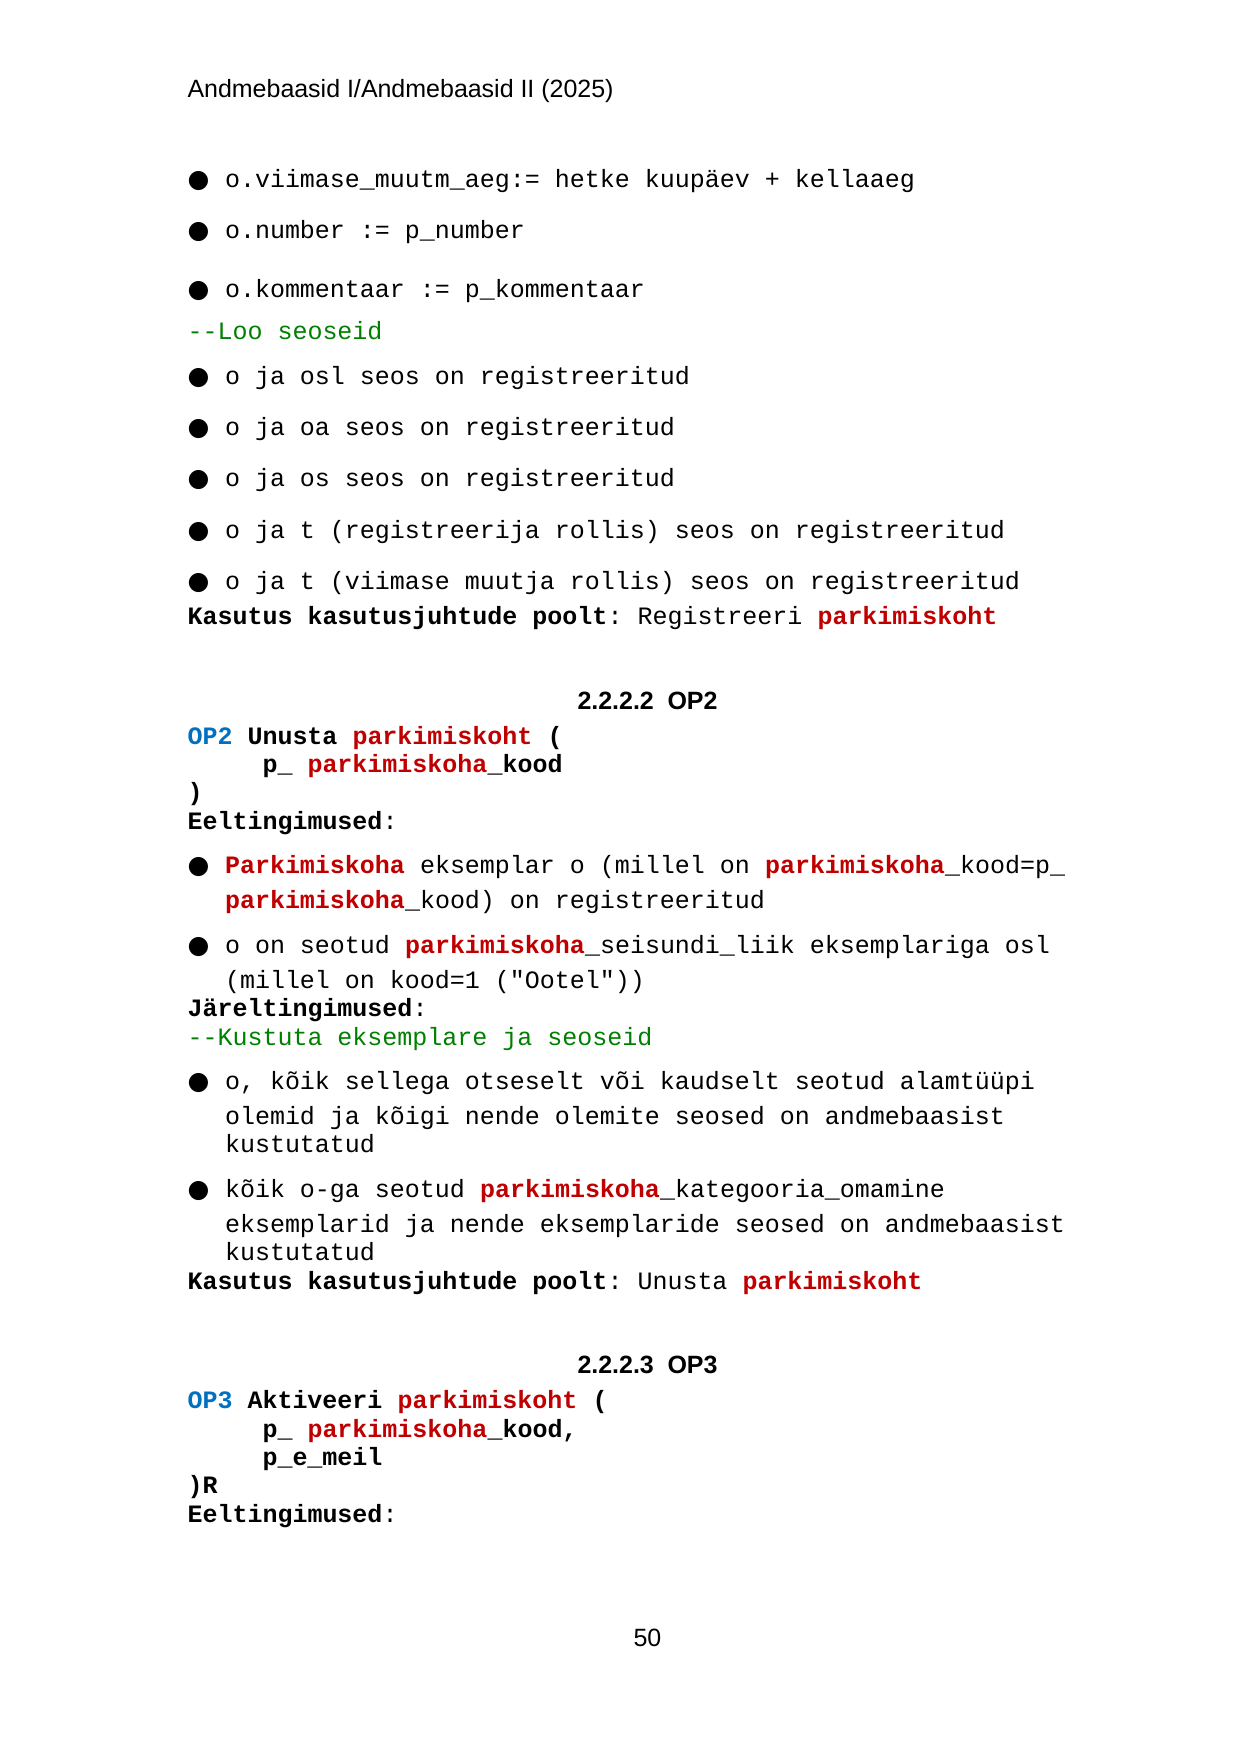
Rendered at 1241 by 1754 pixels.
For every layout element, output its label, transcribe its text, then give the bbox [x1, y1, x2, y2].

list o ja t (viimase muutja rollis) seos on registreeritud [187, 552, 1107, 603]
text p_ parkimiskoha_kood, [187, 1416, 1107, 1444]
list o on seotud parkimiskoha_seisundi_liik eksemplariga osl (millel on kood=1 ("Ootel")) [187, 916, 1107, 996]
text Kasutus kasutusjuhtude poolt: Unusta parkimiskoht [187, 1268, 1107, 1297]
list o ja t (registreerija rollis) seos on registreeritud [187, 501, 1107, 552]
list Parkimiskoha eksemplar o (millel on parkimiskoha_kood=p_ parkimiskoha_kood) on registreeritud [187, 837, 1107, 916]
text Kasutus kasutusjuhtude poolt: Registreeri parkimiskoht [187, 603, 1107, 632]
text --Loo seoseid [187, 319, 1107, 347]
text Eeltingimused: [187, 1501, 1107, 1529]
text p_ parkimiskoha_kood [187, 752, 1107, 780]
text ) [187, 780, 1107, 808]
list o.viimase_muutm_aeg:= hetke kuupäev + kellaaeg [187, 150, 1107, 201]
subtitle OP2 [187, 686, 1107, 714]
text )R [187, 1473, 1107, 1501]
list o ja os seos on registreeritud [187, 450, 1107, 501]
list o.kommentaar := p_kommentaar [187, 260, 1107, 311]
text Eeltingimused: [187, 808, 1107, 837]
subtitle OP3 [187, 1350, 1107, 1379]
text --Kustuta eksemplare ja seoseid [187, 1024, 1107, 1052]
text OP3 Aktiveeri parkimiskoht ( [187, 1385, 1107, 1416]
text OP2 Unusta parkimiskoht ( [187, 721, 1107, 752]
text p_e_meil [187, 1444, 1107, 1473]
list o ja oa seos on registreeritud [187, 398, 1107, 450]
text Järeltingimused: [187, 996, 1107, 1024]
list o ja osl seos on registreeritud [187, 347, 1107, 398]
list kõik o-ga seotud parkimiskoha_kategooria_omamine eksemplarid ja nende eksemplaride seosed on andmebaasist kustutatud [187, 1160, 1107, 1268]
list o, kõik sellega otseselt või kaudselt seotud alamtüüpi olemid ja kõigi nende olemite seosed on andmebaasist kustutatud [187, 1052, 1107, 1160]
list o.number := p_number [187, 201, 1107, 252]
